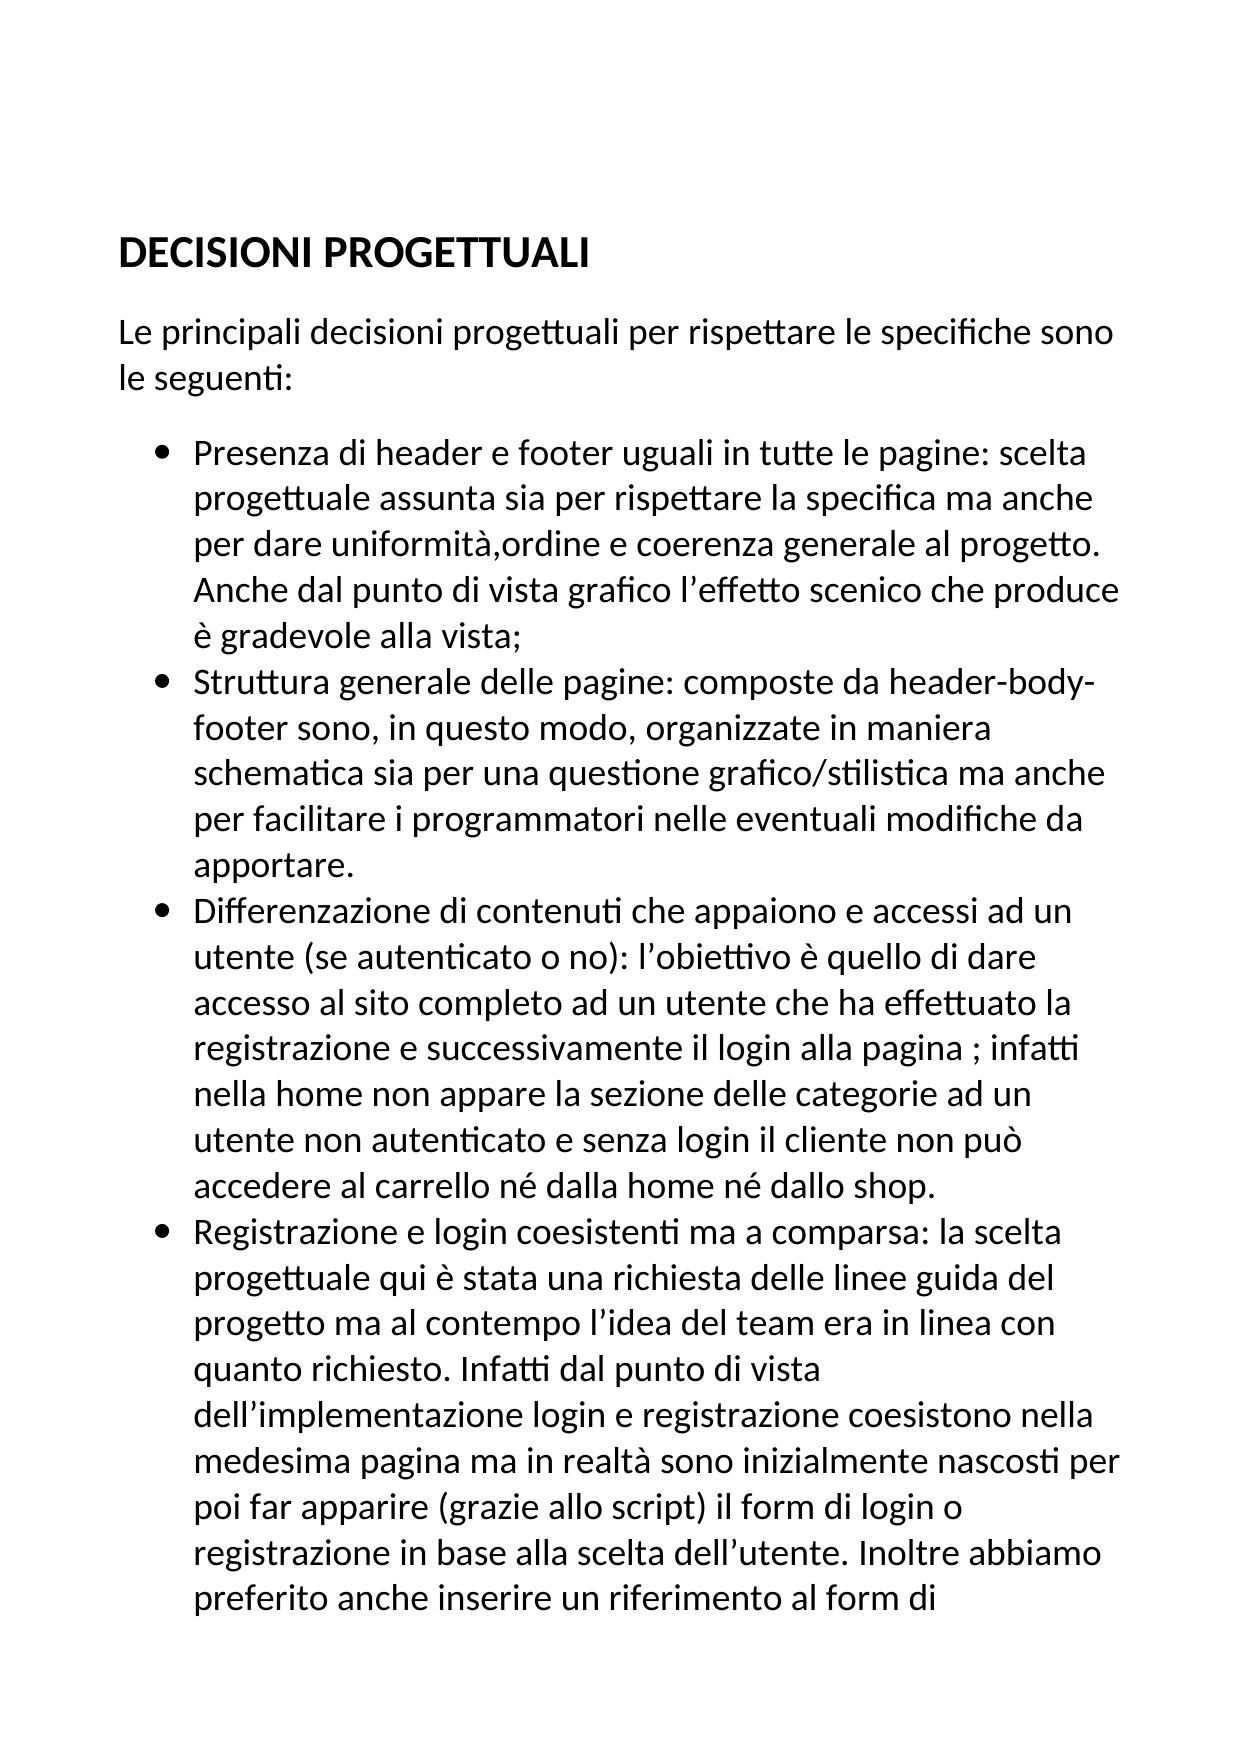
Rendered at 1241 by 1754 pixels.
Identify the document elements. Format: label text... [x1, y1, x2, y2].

text DECISIONI PROGETTUALI [118, 223, 1122, 278]
list Differenzazione di contenuti che appaiono e accessi ad un utente (se autenticato o no): l’obiettivo è quello di dare accesso al sito completo ad un utente che ha effettuato la registrazione e successivamente il login alla pagina ; infatti nella home non appare la sezione delle categorie ad un utente non autenticato e senza login il cliente non può accedere al carrello né dalla home né dallo shop. [156, 945, 1122, 1266]
text Le principali decisioni progettuali per rispettare le specifiche sono le seguenti: [118, 308, 1122, 399]
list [156, 1295, 1122, 1616]
list Struttura generale delle pagine: composte da header-body-footer sono, in questo modo, organizzate in maniera schematica sia per una questione grafico/stilistica ma anche per facilitare i programmatori nelle eventuali modifiche da apportare. [156, 687, 1122, 916]
list Presenza di header e footer uguali in tutte le pagine: scelta progettuale assunta sia per rispettare la specifica ma anche per dare uniformità,ordine e coerenza generale al progetto. Anche dal punto di vista grafico l’effetto scenico che produce è gradevole alla vista; [156, 428, 1122, 658]
